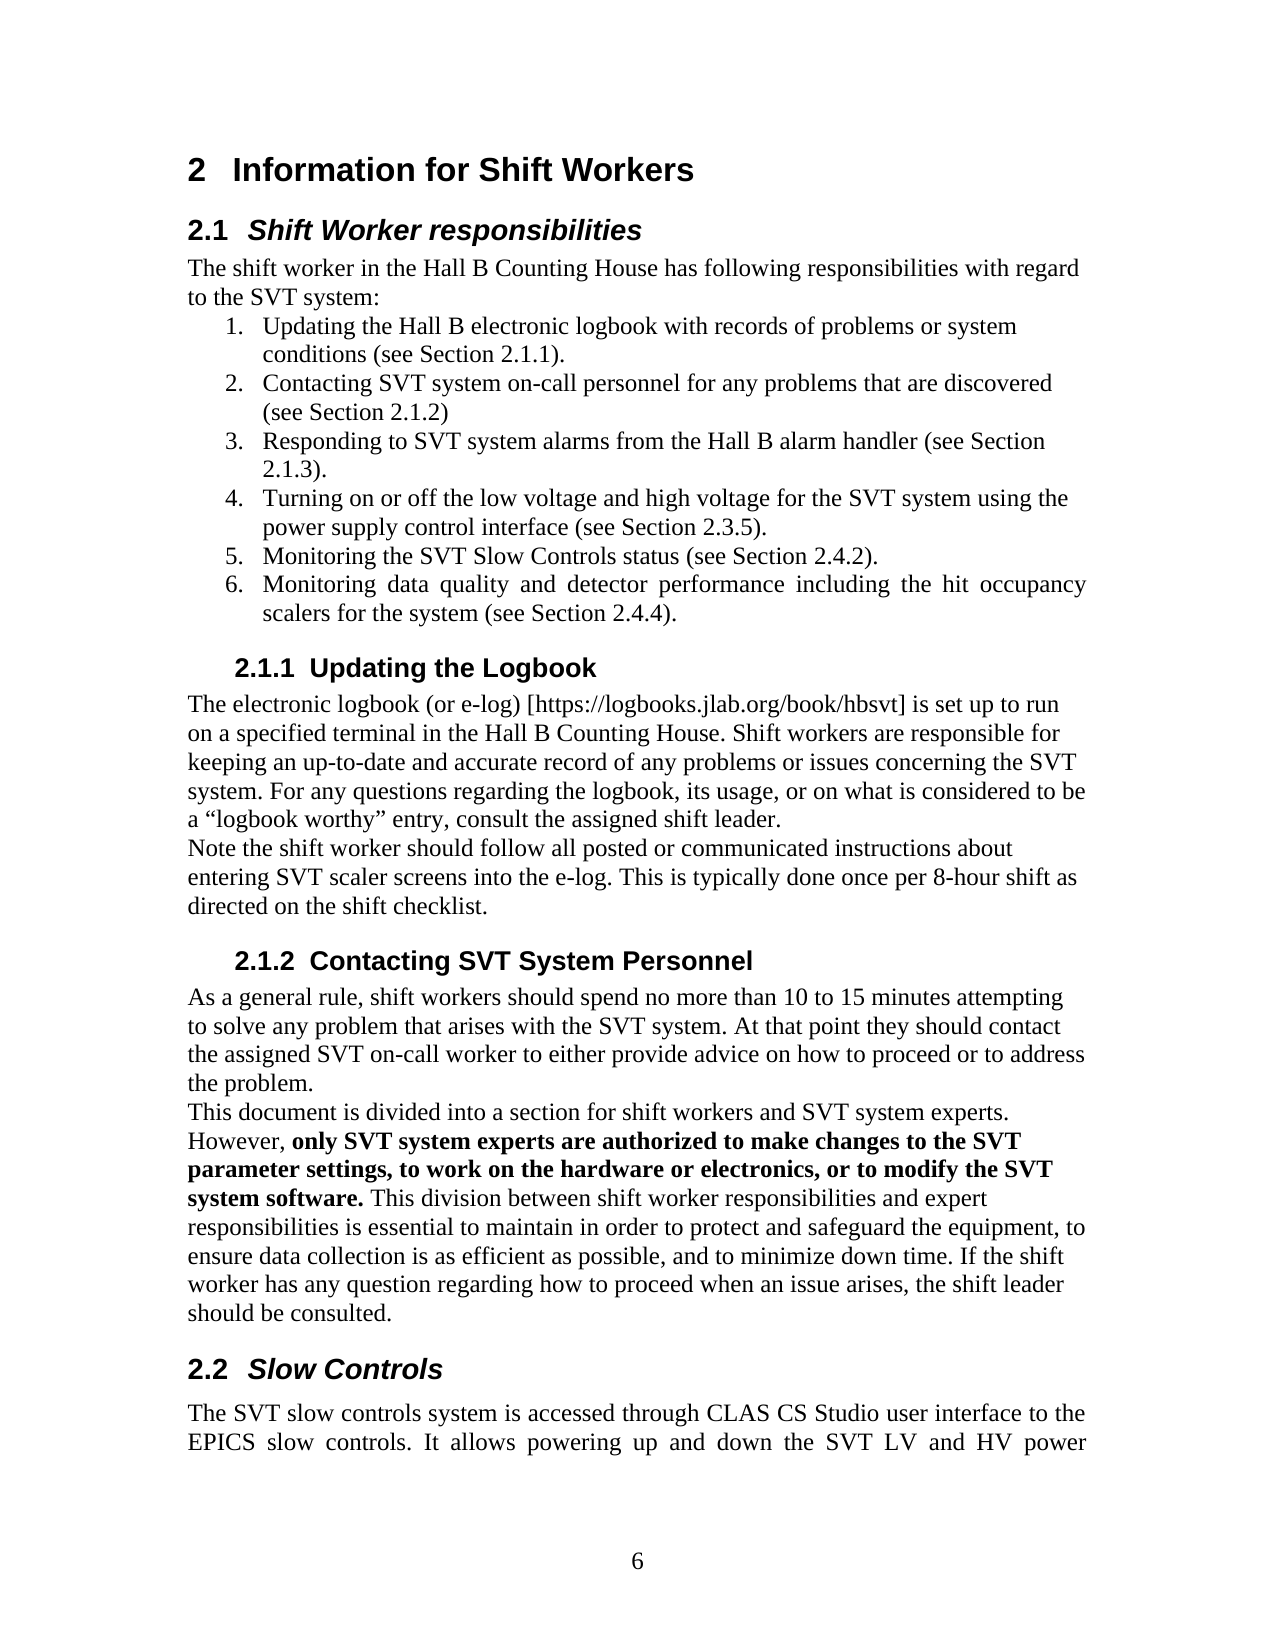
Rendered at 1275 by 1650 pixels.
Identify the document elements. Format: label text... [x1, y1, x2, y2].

text This document is divided into a section for shift workers and SVT system experts. [187, 1097, 1087, 1126]
subtitle Slow Controls [187, 1352, 1087, 1386]
subtitle Information for Shift Workers [187, 150, 1087, 188]
list Updating the Hall B electronic logbook with records of problems or system conditions (see Section 2.1.1). [225, 311, 1087, 368]
text Note the shift worker should follow all posted or communicated instructions about entering SVT scaler screens into the e-log. This is typically done once per 8-hour shift as directed on the shift checklist. [187, 833, 1087, 919]
list Responding to SVT system alarms from the Hall B alarm handler (see Section 2.1.3). [225, 426, 1087, 483]
list Contacting SVT system on-call personnel for any problems that are discovered (see Section 2.1.2) [225, 368, 1087, 426]
text However, only SVT system experts are authorized to make changes to the SVT parameter settings, to work on the hardware or electronics, or to modify the SVT system software. This division between shift worker responsibilities and expert responsibilities is essential to maintain in order to protect and safeguard the equipment, to ensure data collection is as efficient as possible, and to minimize down time. If the shift worker has any question regarding how to proceed when an issue arises, the shift leader should be consulted. [187, 1126, 1087, 1327]
subtitle Shift Worker responsibilities [187, 213, 1087, 247]
subtitle Contacting SVT System Personnel [234, 944, 1087, 976]
text As a general rule, shift workers should spend no more than 10 to 15 minutes attempting to solve any problem that arises with the SVT system. At that point they should contact the assigned SVT on-call worker to either provide advice on how to proceed or to address the problem. [187, 982, 1087, 1097]
list Monitoring data quality and detector performance including the hit occupancy scalers for the system (see Section 2.4.4). [225, 569, 1087, 627]
text The shift worker in the Hall B Counting House has following responsibilities with regard to the SVT system: [187, 253, 1087, 311]
subtitle Updating the Logbook [234, 652, 1087, 683]
text The electronic logbook (or e-log) [https://logbooks.jlab.org/book/hbsvt] is set up to run on a specified terminal in the Hall B Counting House. Shift workers are responsible for keeping an up-to-date and accurate record of any problems or issues concerning the SVT system. For any questions regarding the logbook, its usage, or on what is considered to be a “logbook worthy” entry, consult the assigned shift leader. [187, 689, 1087, 833]
list Monitoring the SVT Slow Controls status (see Section 2.4.2). [225, 541, 1087, 569]
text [187, 1398, 1087, 1456]
list Turning on or off the low voltage and high voltage for the SVT system using the power supply control interface (see Section 2.3.5). [225, 483, 1087, 541]
